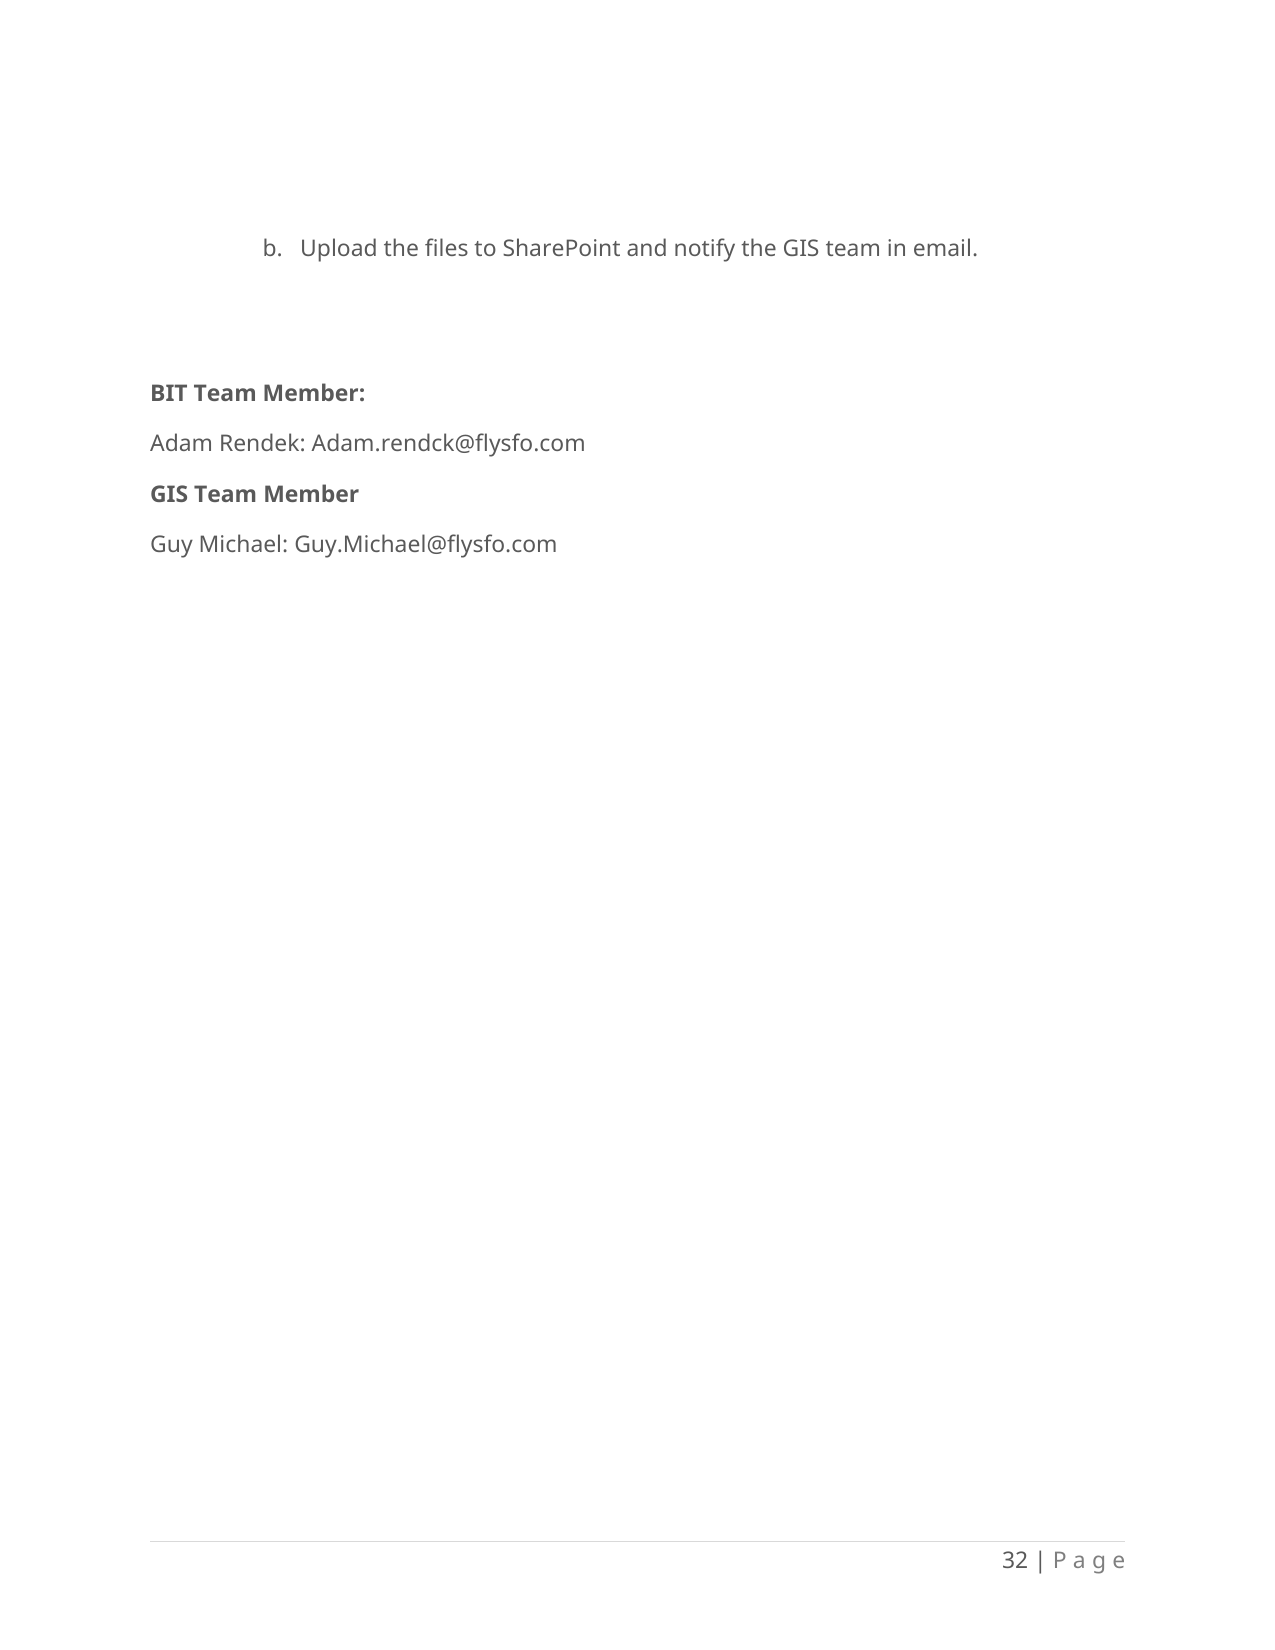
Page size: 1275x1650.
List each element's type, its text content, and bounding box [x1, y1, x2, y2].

text Guy Michael: Guy.Michael@flysfo.com [150, 528, 1125, 559]
text GIS Team Member [150, 477, 1125, 509]
list Upload the files to SharePoint and notify the GIS team in email. [262, 232, 1125, 263]
text BIT Team Member: [150, 377, 1125, 408]
text Adam Rendek: Adam.rendck@flysfo.com [150, 427, 1125, 458]
